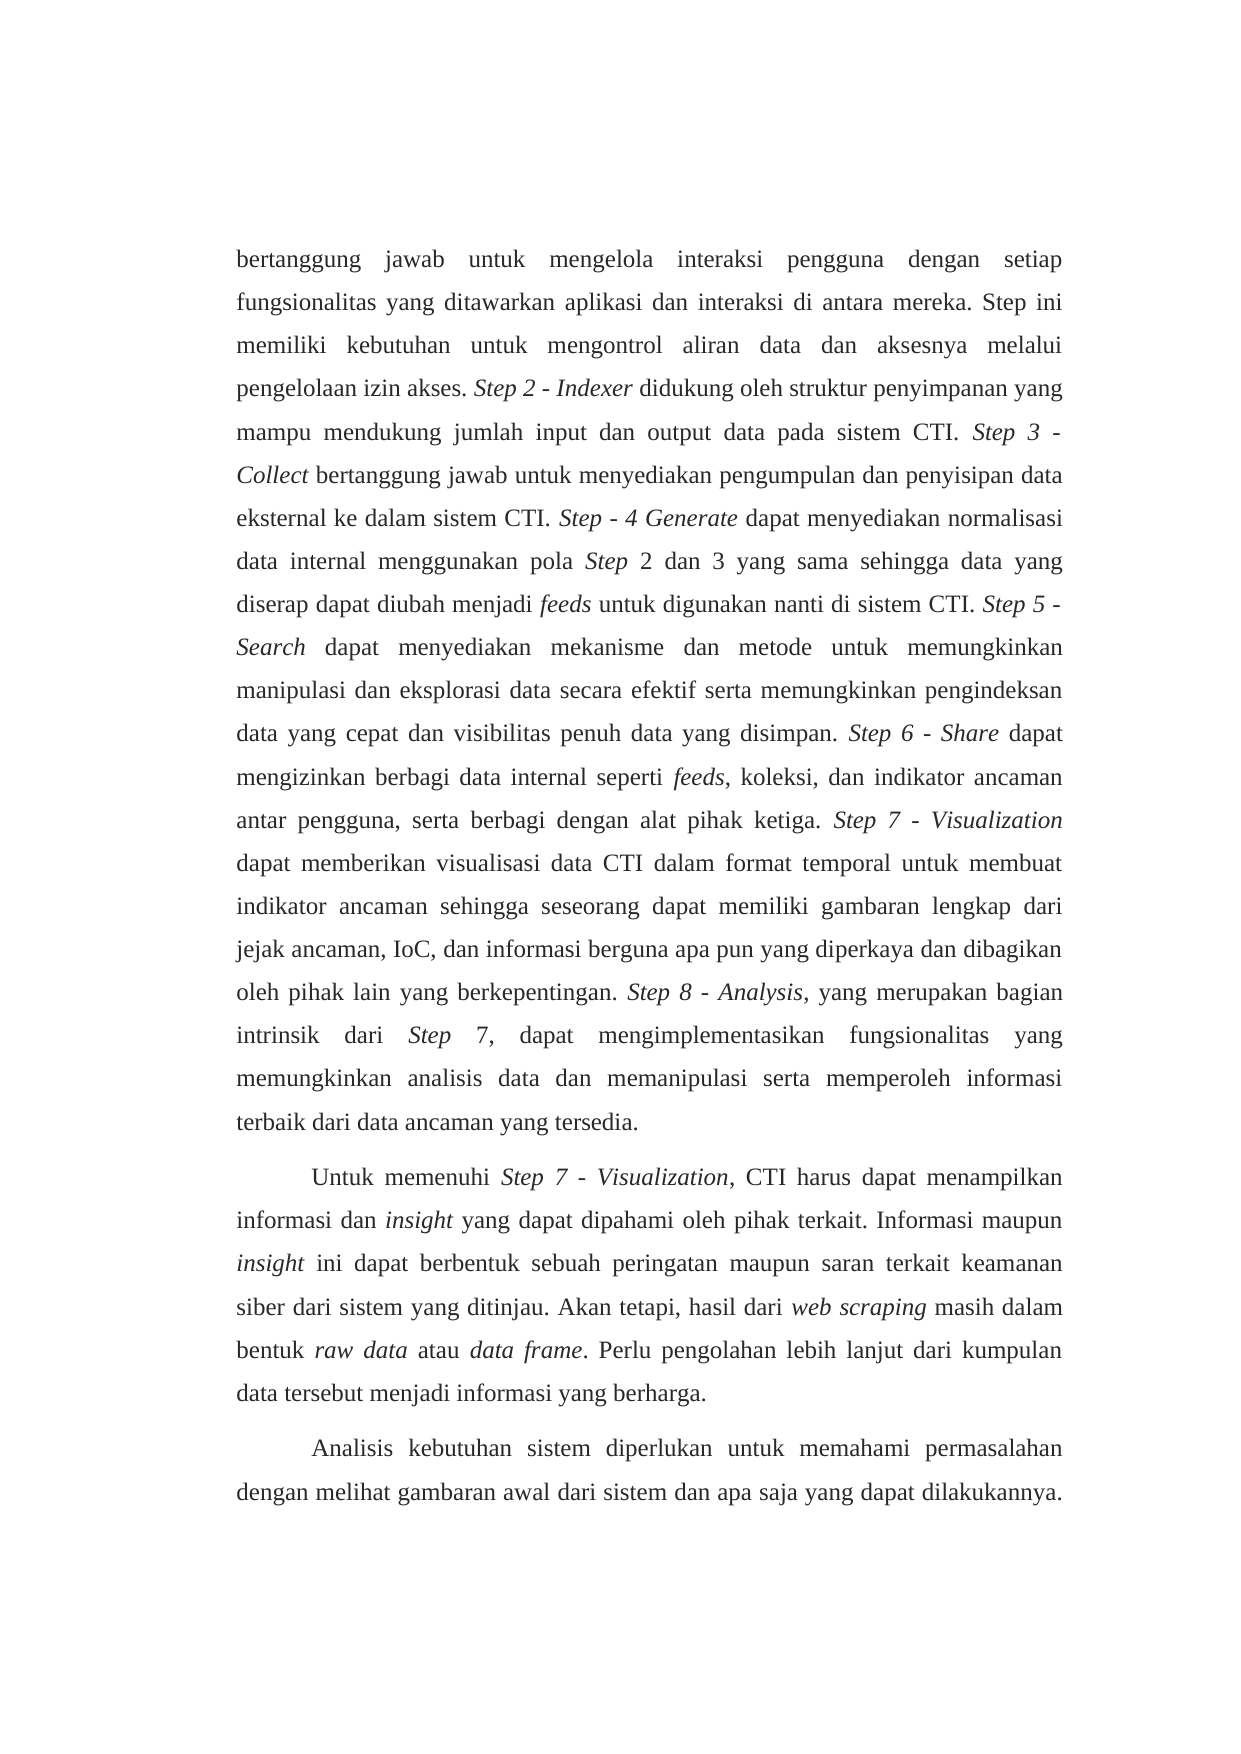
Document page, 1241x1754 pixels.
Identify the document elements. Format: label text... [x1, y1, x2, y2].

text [236, 244, 1063, 1135]
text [236, 1433, 1063, 1505]
text Untuk memenuhi Step 7 - Visualization, CTI harus dapat menampilkan informasi dan insight yang dapat dipahami oleh pihak terkait. Informasi maupun insight ini dapat berbentuk sebuah peringatan maupun saran terkait keamanan siber dari sistem yang ditinjau. Akan tetapi, hasil dari web scraping masih dalam bentuk raw data atau data frame. Perlu pengolahan lebih lanjut dari kumpulan data tersebut menjadi informasi yang berharga. [236, 1162, 1063, 1407]
